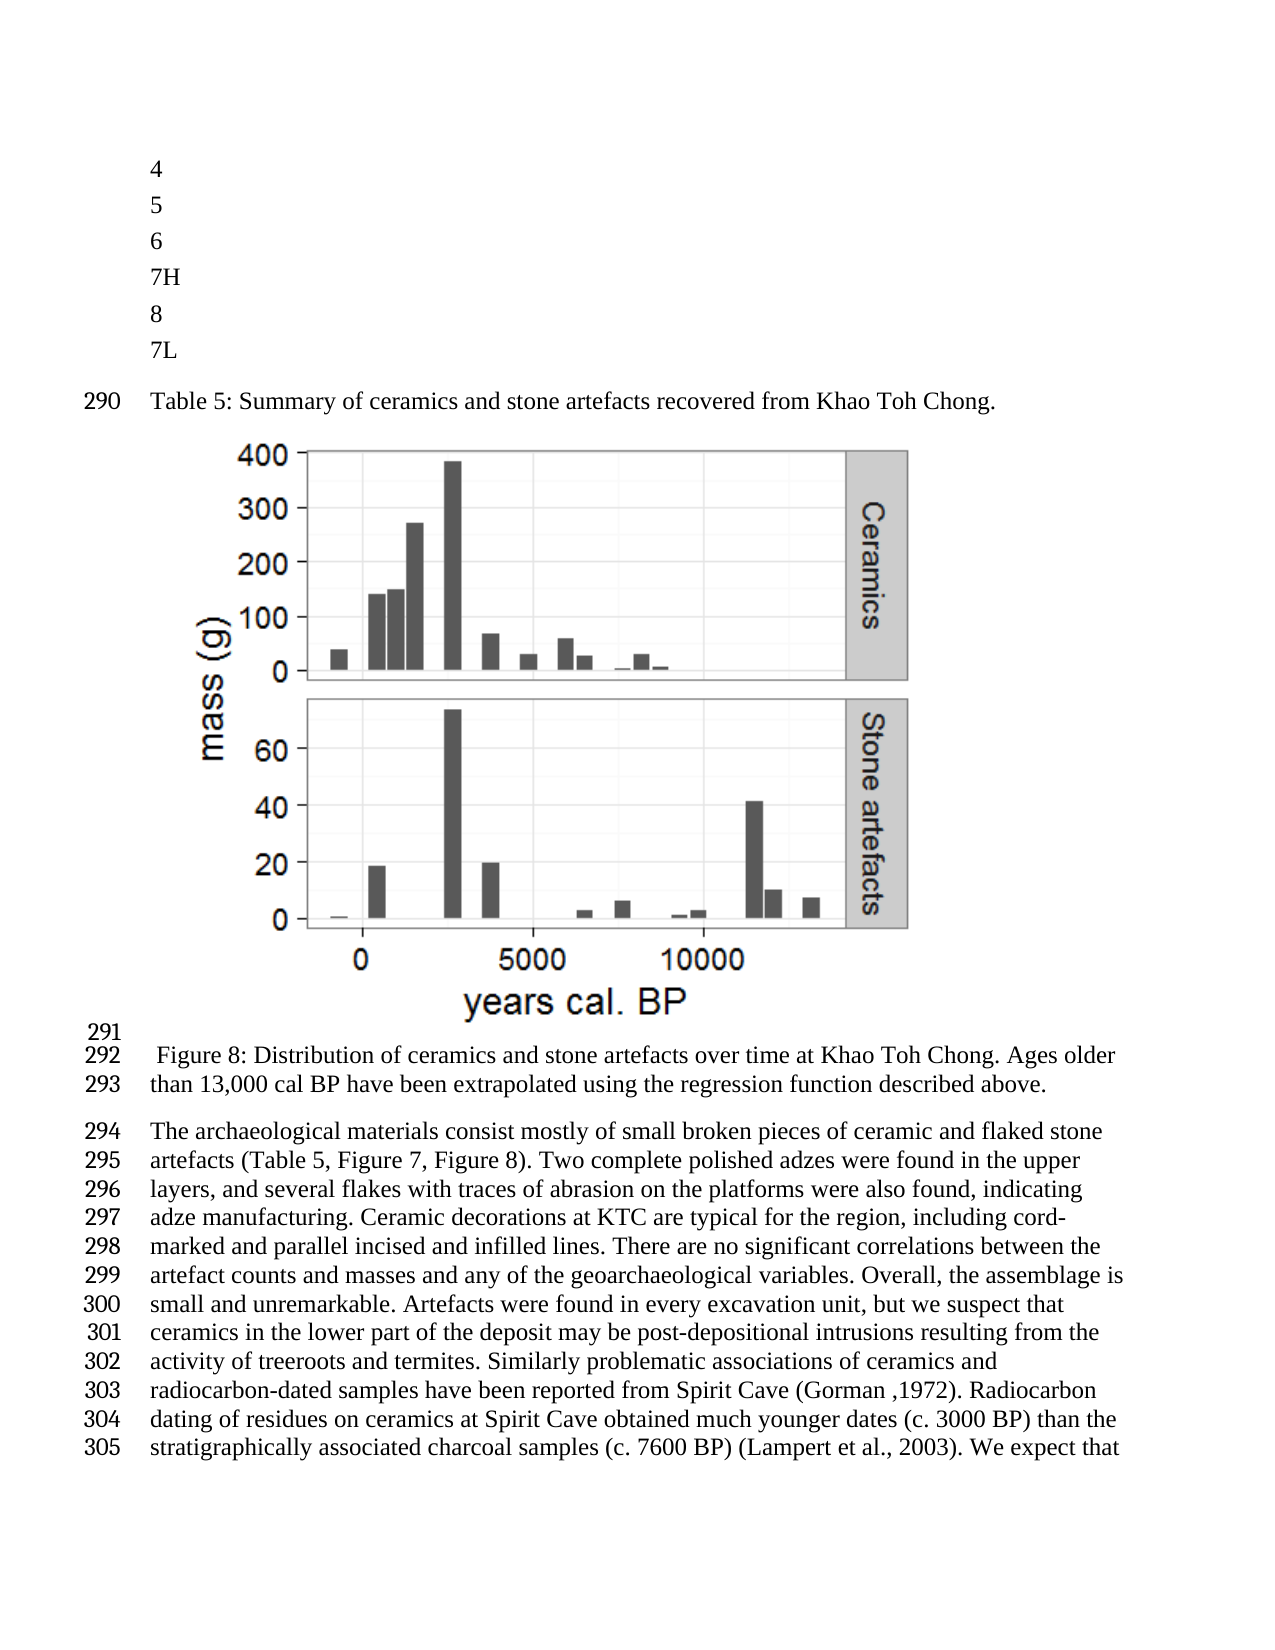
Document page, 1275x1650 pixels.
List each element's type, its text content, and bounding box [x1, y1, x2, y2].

table_cell 8 [139, 295, 1275, 331]
table_cell 6 [139, 223, 1275, 259]
picture [168, 433, 925, 1040]
table_cell 7H [139, 259, 1275, 295]
table_cell 4 [139, 150, 1275, 186]
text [150, 1116, 1125, 1461]
table_cell 7L [139, 331, 1275, 367]
table_cell 5 [139, 186, 1275, 222]
text Table 5: Summary of ceramics and stone artefacts recovered from Khao Toh Chong. [150, 386, 1125, 415]
